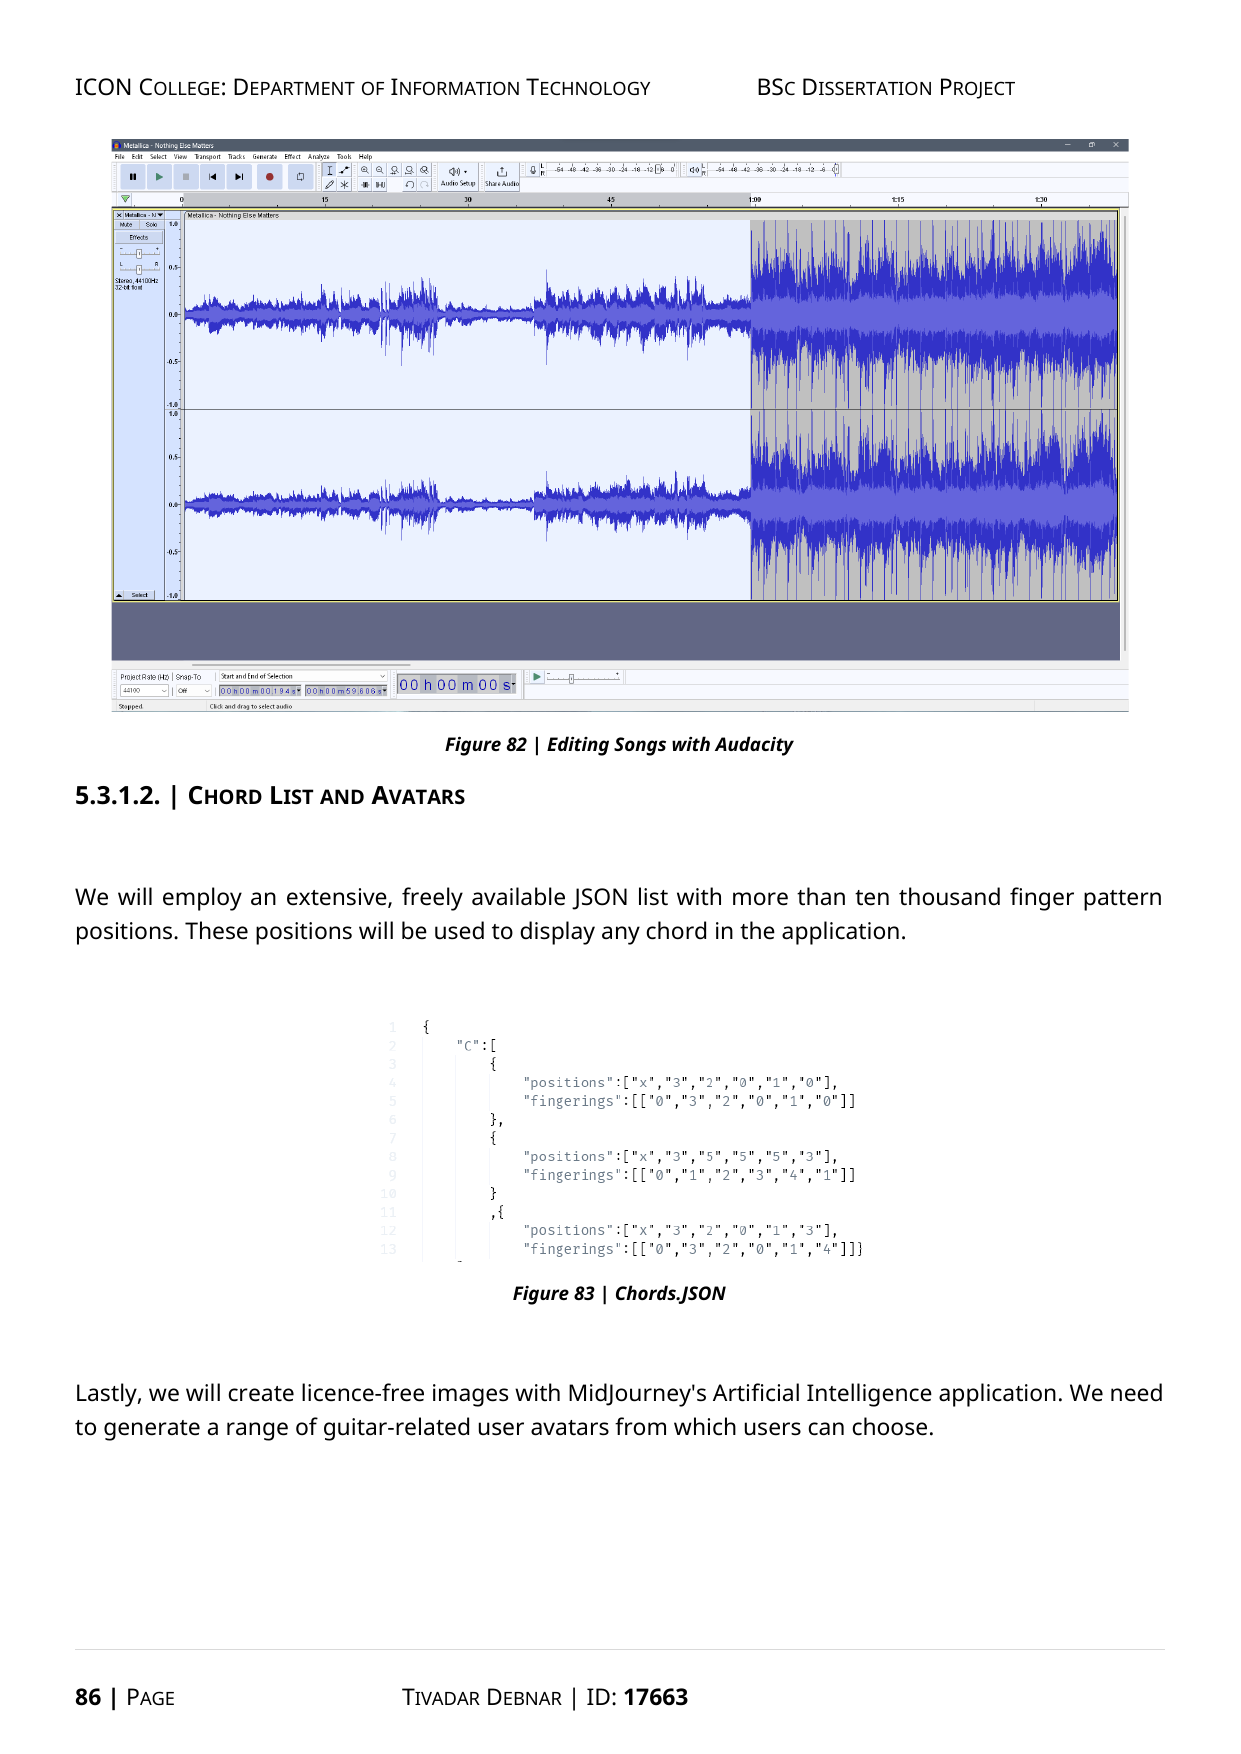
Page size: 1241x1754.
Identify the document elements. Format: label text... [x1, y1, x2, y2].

picture [378, 1015, 862, 1262]
text Lastly, we will create licence-free images with MidJourney's Artificial Intelligence application. We need to generate a range of guitar-related user avatars from which users can choose. [75, 1377, 1165, 1442]
text We will employ an extensive, freely available JSON list with more than ten thousand finger pattern positions. These positions will be used to display any chord in the application. [75, 881, 1165, 946]
picture [111, 139, 1129, 712]
subtitle 5.3.1.2. | Chord List and Avatars [75, 777, 1165, 811]
